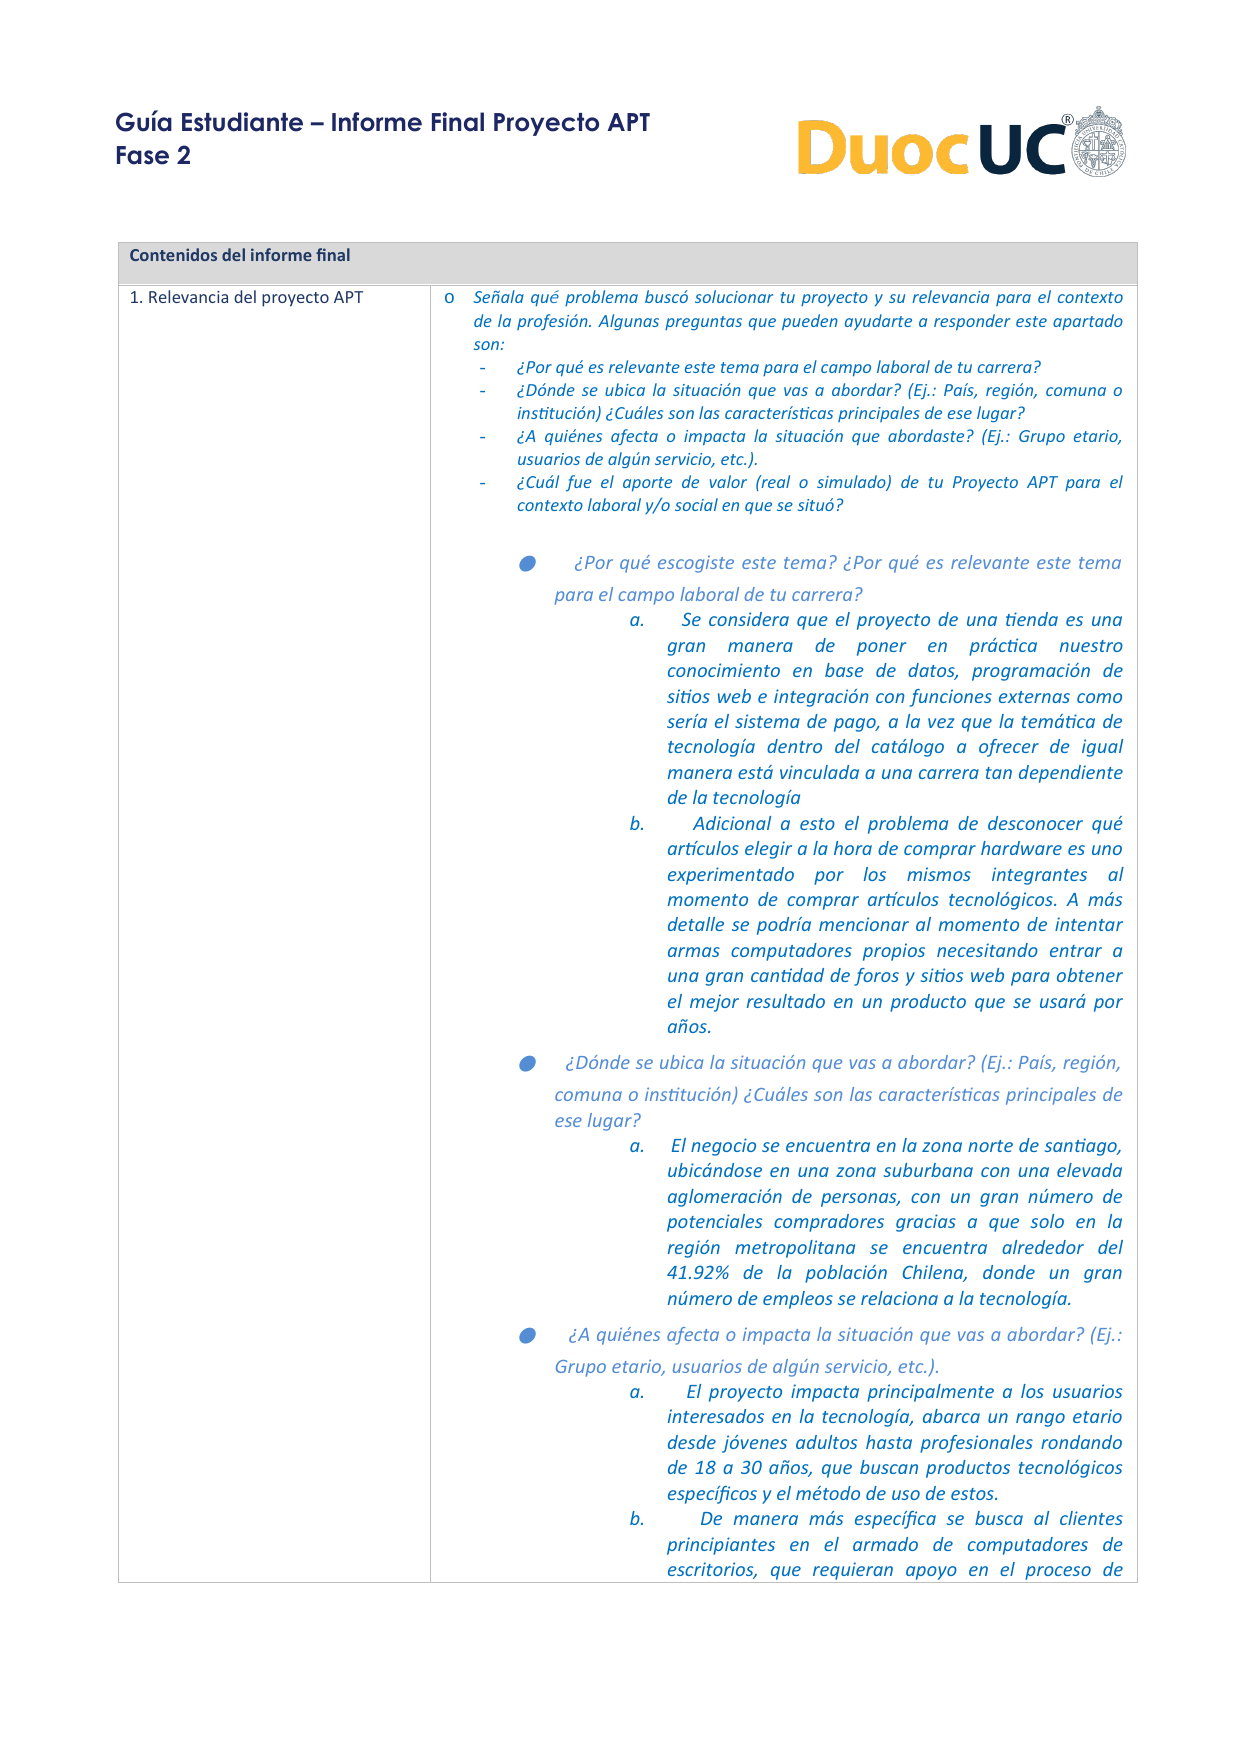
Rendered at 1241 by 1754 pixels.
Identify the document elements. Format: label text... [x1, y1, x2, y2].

table_header Contenidos del informe final [119, 243, 1137, 284]
picture [798, 106, 1126, 177]
table_cell 1. Relevancia del proyecto APT [119, 286, 430, 1582]
